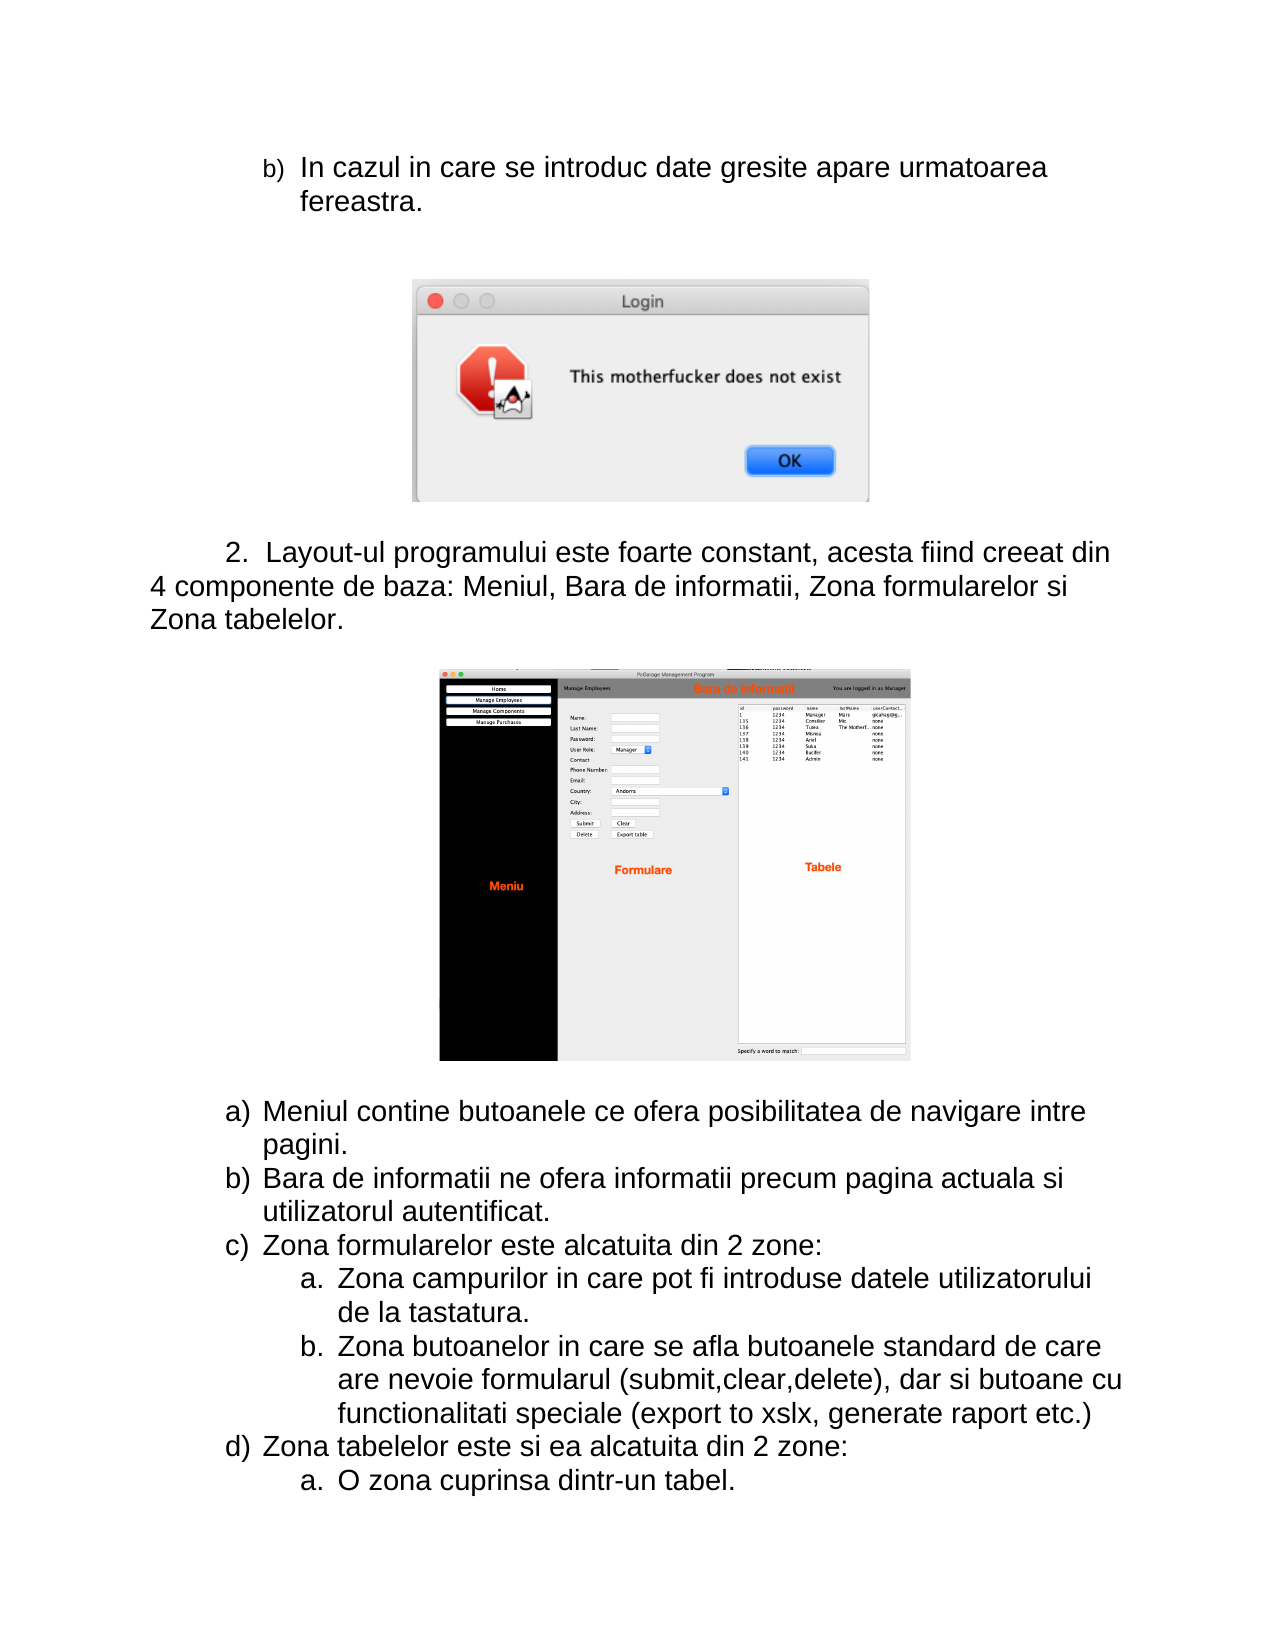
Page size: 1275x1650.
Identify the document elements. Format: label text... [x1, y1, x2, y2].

list In cazul in care se introduc date gresite apare urmatoarea fereastra. [262, 150, 1125, 217]
picture [412, 279, 870, 502]
text 2. Layout-ul programului este foarte constant, acesta fiind creeat din 4 componente de baza: Meniul, Bara de informatii, Zona formularelor si Zona tabelelor. [150, 535, 1125, 636]
list Zona formularelor este alcatuita din 2 zone: [225, 1228, 1125, 1262]
list Meniul contine butoanele ce ofera posibilitatea de navigare intre pagini. [225, 1094, 1125, 1161]
picture [439, 669, 911, 1061]
list Zona tabelelor este si ea alcatuita din 2 zone: [225, 1429, 1125, 1463]
list Zona butoanelor in care se afla butoanele standard de care are nevoie formularul (submit,clear,delete), dar si butoane cu functionalitati speciale (export to xslx, generate raport etc.) [300, 1329, 1125, 1429]
list O zona cuprinsa dintr-un tabel. [300, 1463, 1125, 1496]
list Zona campurilor in care pot fi introduse datele utilizatorului de la tastatura. [300, 1262, 1125, 1329]
list Bara de informatii ne ofera informatii precum pagina actuala si utilizatorul autentificat. [225, 1161, 1125, 1228]
